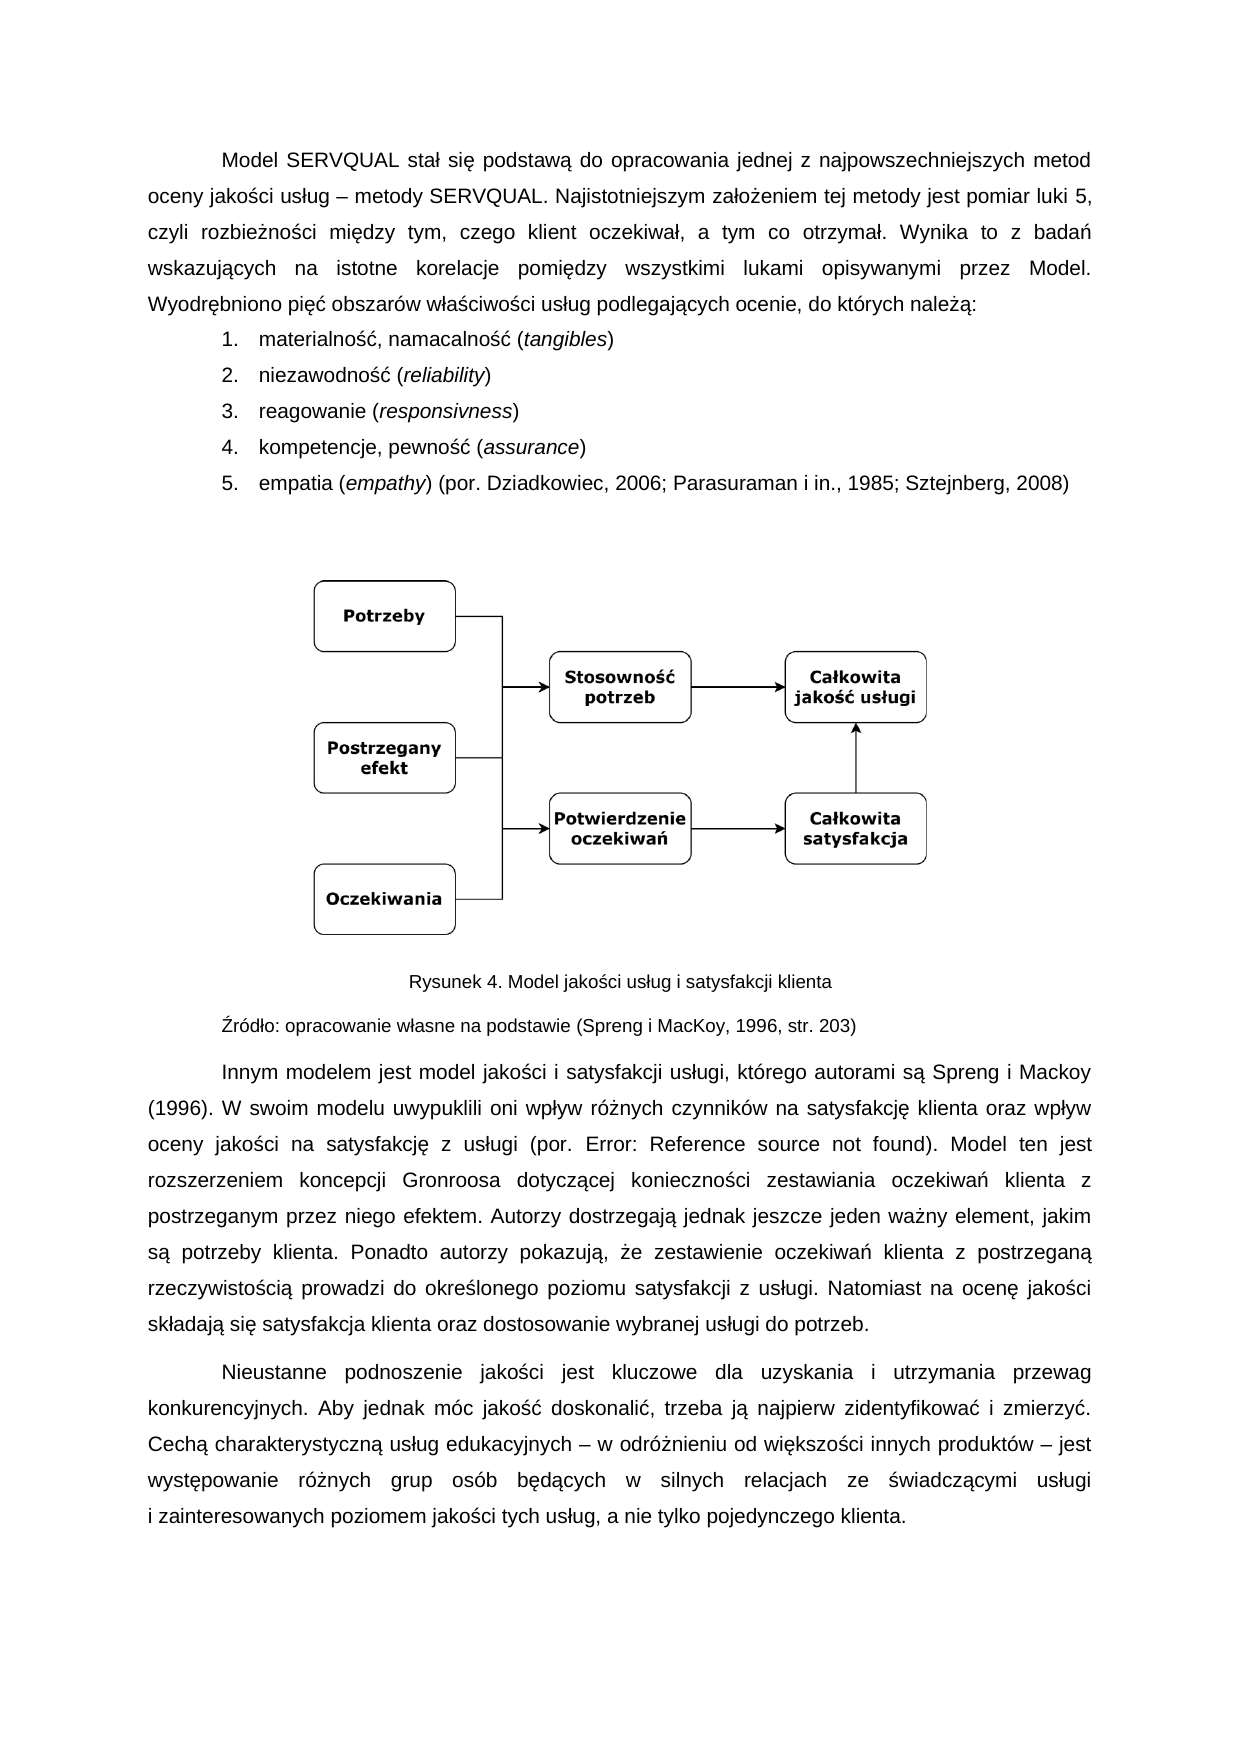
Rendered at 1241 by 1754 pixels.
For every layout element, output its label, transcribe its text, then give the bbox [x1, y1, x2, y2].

text Nieustanne podnoszenie jakości jest kluczowe dla uzyskania i utrzymania przewag konkurencyjnych. Aby jednak móc jakość doskonalić, trzeba ją najpierw zidentyfikować i zmierzyć. Cechą charakterystyczną usług edukacyjnych – w odróżnieniu od większości innych produktów – jest występowanie różnych grup osób będących w silnych relacjach ze świadczącymi usługi i zainteresowanych poziomem jakości tych usług, a nie tylko pojedynczego klienta. [148, 1360, 1093, 1528]
list empatia (empathy) (por. Dziadkowiec, 2006; Parasuraman i in., 1985; Sztejnberg, 2008) [221, 471, 1093, 495]
list materialność, namacalność (tangibles) [221, 327, 1093, 351]
list kompetencje, pewność (assurance) [221, 435, 1093, 459]
text Model SERVQUAL stał się podstawą do opracowania jednej z najpowszechniejszych metod oceny jakości usług – metody SERVQUAL. Najistotniejszym założeniem tej metody jest pomiar luki 5, czyli rozbieżności między tym, czego klient oczekiwał, a tym co otrzymał. Wynika to z badań wskazujących na istotne korelacje pomiędzy wszystkimi lukami opisywanymi przez Model. Wyodrębniono pięć obszarów właściwości usług podlegających ocenie, do których należą: [148, 148, 1093, 315]
text Źródło: opracowanie własne na podstawie [148, 1015, 1093, 1037]
list reagowanie (responsivness) [221, 399, 1093, 423]
picture [313, 580, 927, 935]
list niezawodność (reliability) [221, 363, 1093, 387]
